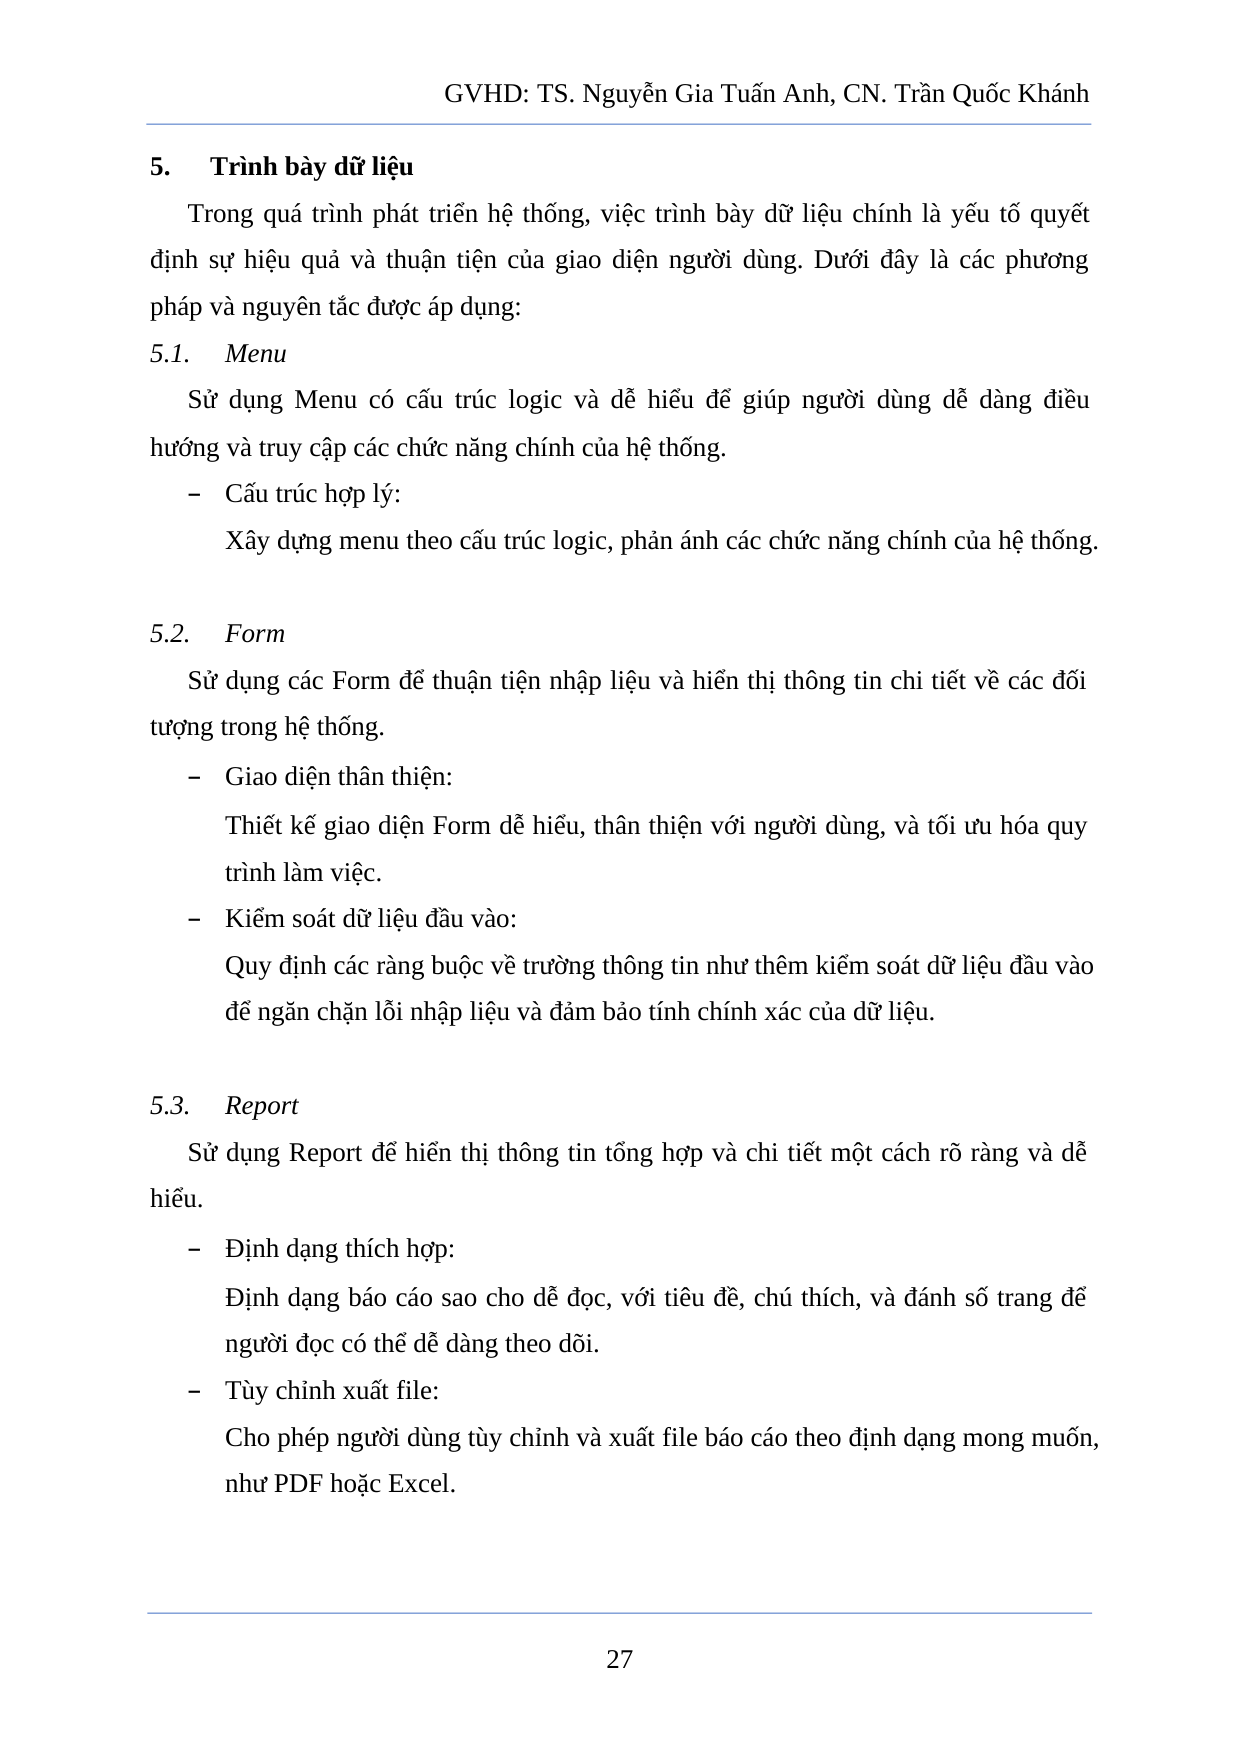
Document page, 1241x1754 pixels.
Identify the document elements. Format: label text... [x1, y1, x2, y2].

text Thiết kế giao diện Form dễ hiểu, thân thiện với người dùng, và tối ưu hóa quy trình làm việc. [225, 809, 1109, 887]
list Cấu trúc hợp lý: [187, 478, 1109, 508]
list Giao diện thân thiện: [187, 757, 1109, 793]
text Trong quá trình phát triển hệ thống, việc trình bày dữ liệu chính là yếu tố quyết định sự hiệu quả và thuận tiện của giao diện người dùng. Dưới đây là các phương pháp và nguyên tắc được áp dụng: [150, 197, 1091, 321]
text Cho phép người dùng tùy chỉnh và xuất file báo cáo theo định dạng mong muốn, như PDF hoặc Excel. [225, 1421, 1109, 1498]
list Menu [150, 337, 1109, 368]
text Sử dụng Menu có cấu trúc logic và dễ hiểu để giúp người dùng dễ dàng điều hướng và truy cập các chức năng chính của hệ thống. [150, 384, 1090, 462]
text Sử dụng các Form để thuận tiện nhập liệu và hiển thị thông tin chi tiết về các đối tượng trong hệ thống. [150, 664, 1109, 741]
list Report [150, 1089, 1109, 1120]
list Tùy chỉnh xuất file: [187, 1374, 1109, 1405]
text Định dạng báo cáo sao cho dễ đọc, với tiêu đề, chú thích, và đánh số trang để người đọc có thể dễ dàng theo dõi. [225, 1281, 1109, 1359]
text Sử dụng Report để hiển thị thông tin tổng hợp và chi tiết một cách rõ ràng và dễ hiểu. [150, 1136, 1109, 1213]
list Kiểm soát dữ liệu đầu vào: [187, 903, 1109, 933]
list Định dạng thích hợp: [187, 1228, 1109, 1265]
text Quy định các ràng buộc về trường thông tin như thêm kiểm soát dữ liệu đầu vào để ngăn chặn lỗi nhập liệu và đảm bảo tính chính xác của dữ liệu. [225, 949, 1109, 1027]
subtitle Trình bày dữ liệu [150, 150, 1109, 181]
list Form [150, 617, 1109, 649]
text Xây dựng menu theo cấu trúc logic, phản ánh các chức năng chính của hệ thống. [225, 524, 1109, 555]
